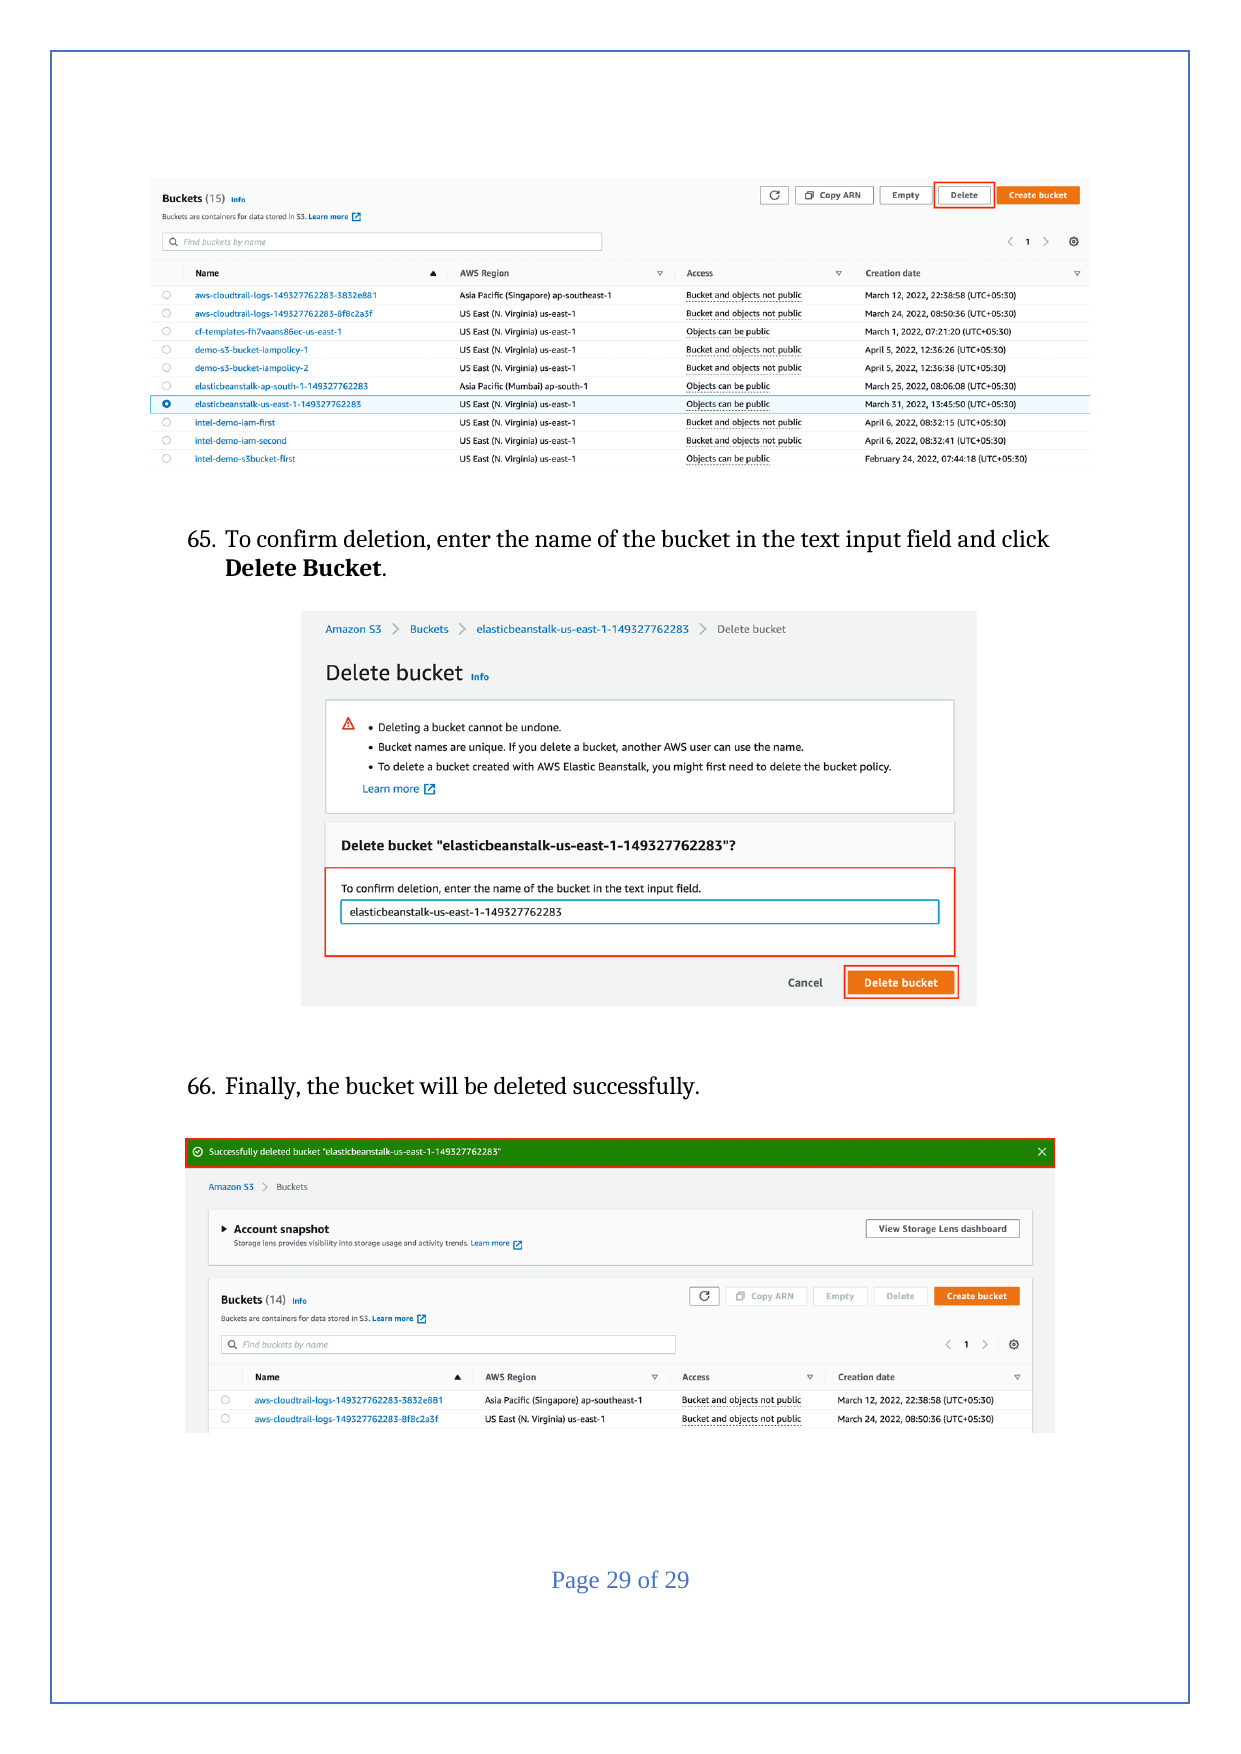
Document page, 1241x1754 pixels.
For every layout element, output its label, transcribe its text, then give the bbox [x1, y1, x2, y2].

list Finally, the bucket will be deleted successfully. [187, 1063, 1090, 1101]
list To confirm deletion, enter the name of the bucket in the text input field and click Delete Bucket. [187, 525, 1090, 582]
picture [301, 611, 977, 1006]
picture [150, 178, 1091, 468]
picture [185, 1138, 1056, 1433]
